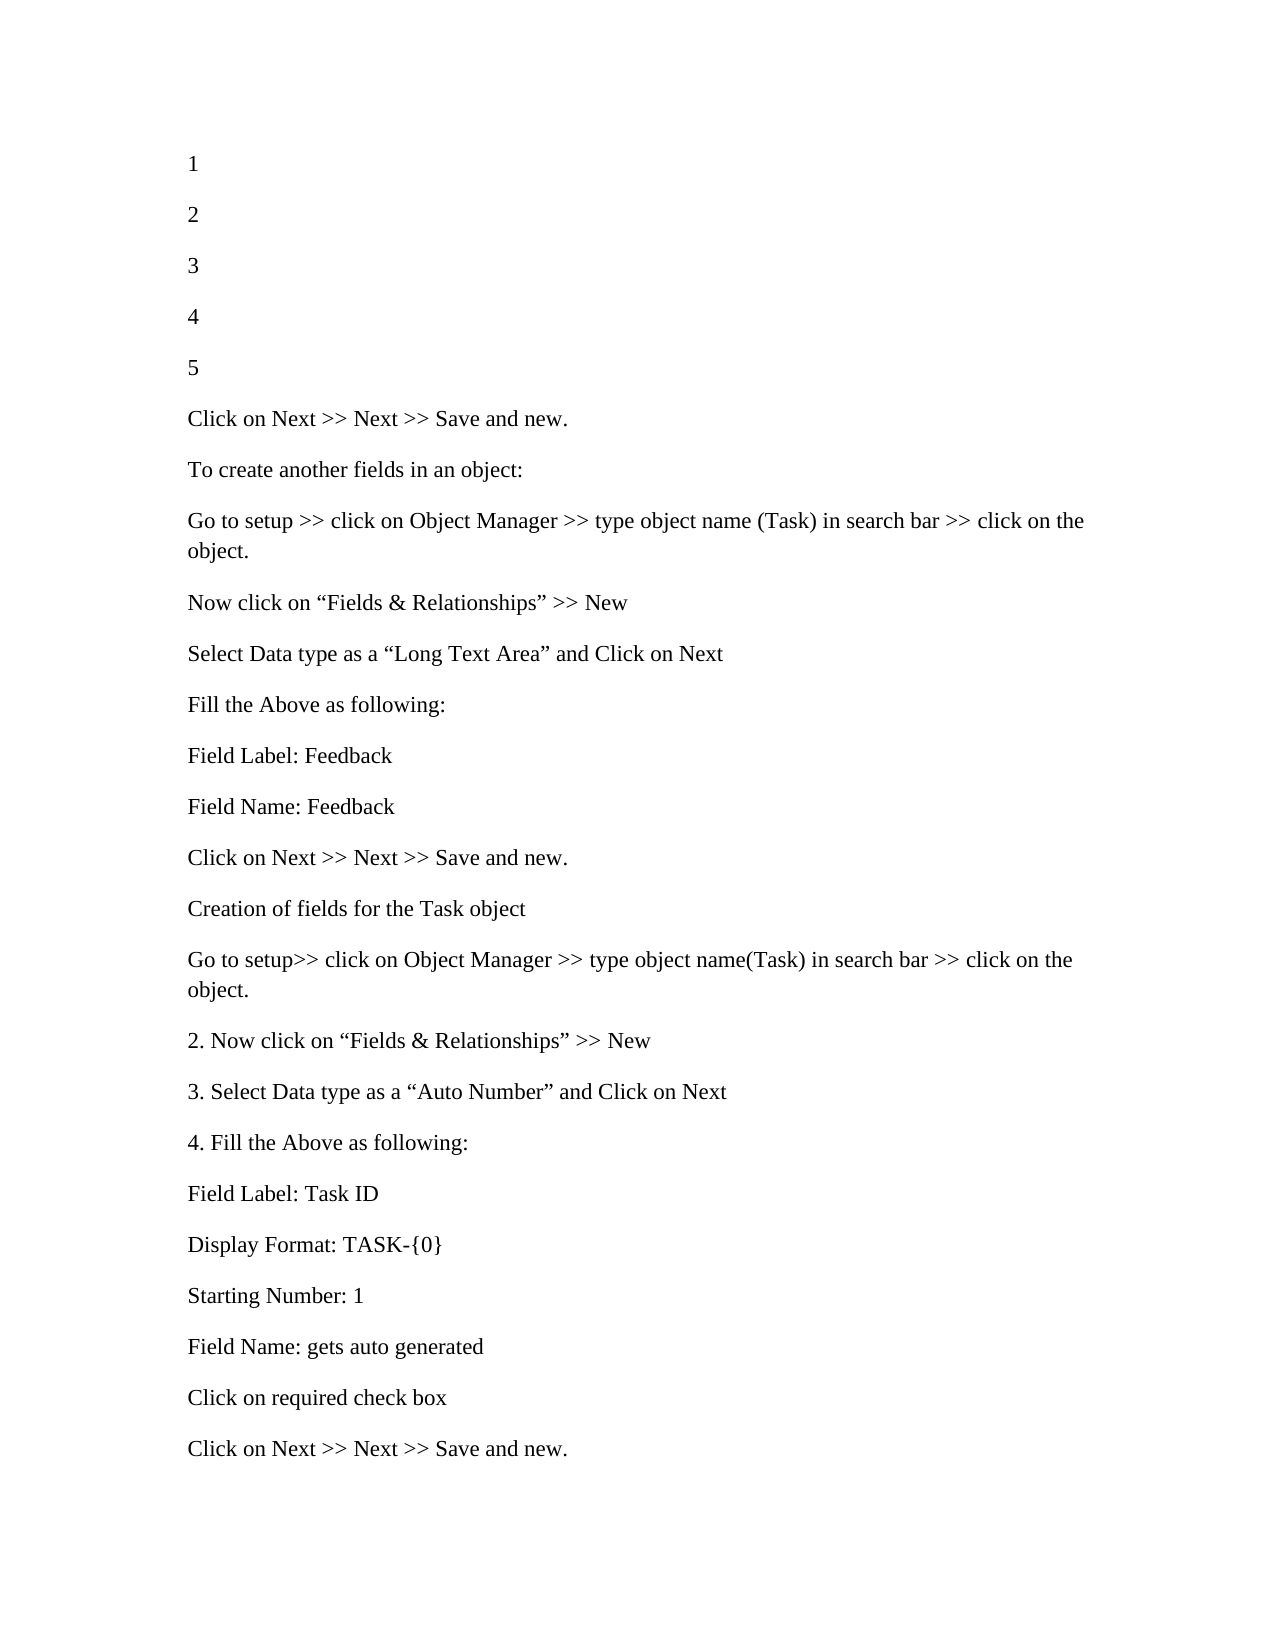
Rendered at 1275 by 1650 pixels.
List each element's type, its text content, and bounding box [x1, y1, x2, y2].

text Field Label: Task ID [187, 1180, 1087, 1207]
text 4. Fill the Above as following: [187, 1129, 1087, 1156]
text Select Data type as a “Long Text Area” and Click on Next [187, 639, 1087, 666]
text 1 [187, 150, 1087, 176]
text 5 [187, 354, 1087, 381]
text 3 [187, 252, 1087, 278]
text 4 [187, 303, 1087, 329]
text Click on Next >> Next >> Save and new. [187, 405, 1087, 432]
text Starting Number: 1 [187, 1282, 1087, 1309]
text Field Label: Feedback [187, 742, 1087, 768]
text 2 [187, 201, 1087, 227]
text 2. Now click on “Fields & Relationships” >> New [187, 1027, 1087, 1053]
text Go to setup>> click on Object Manager >> type object name(Task) in search bar >> click on the object. [187, 946, 1087, 1002]
text Fill the Above as following: [187, 691, 1087, 717]
text Creation of fields for the Task object [187, 895, 1087, 921]
text Click on Next >> Next >> Save and new. [187, 1435, 1087, 1462]
text Display Format: TASK-{0} [187, 1231, 1087, 1258]
text To create another fields in an object: [187, 456, 1087, 483]
text Field Name: gets auto generated [187, 1333, 1087, 1360]
text Field Name: Feedback [187, 793, 1087, 819]
text Now click on “Fields & Relationships” >> New [187, 588, 1087, 615]
text Go to setup >> click on Object Manager >> type object name (Task) in search bar >> click on the object. [187, 507, 1087, 564]
text Click on required check box [187, 1384, 1087, 1411]
text 3. Select Data type as a “Auto Number” and Click on Next [187, 1078, 1087, 1104]
text Click on Next >> Next >> Save and new. [187, 844, 1087, 870]
